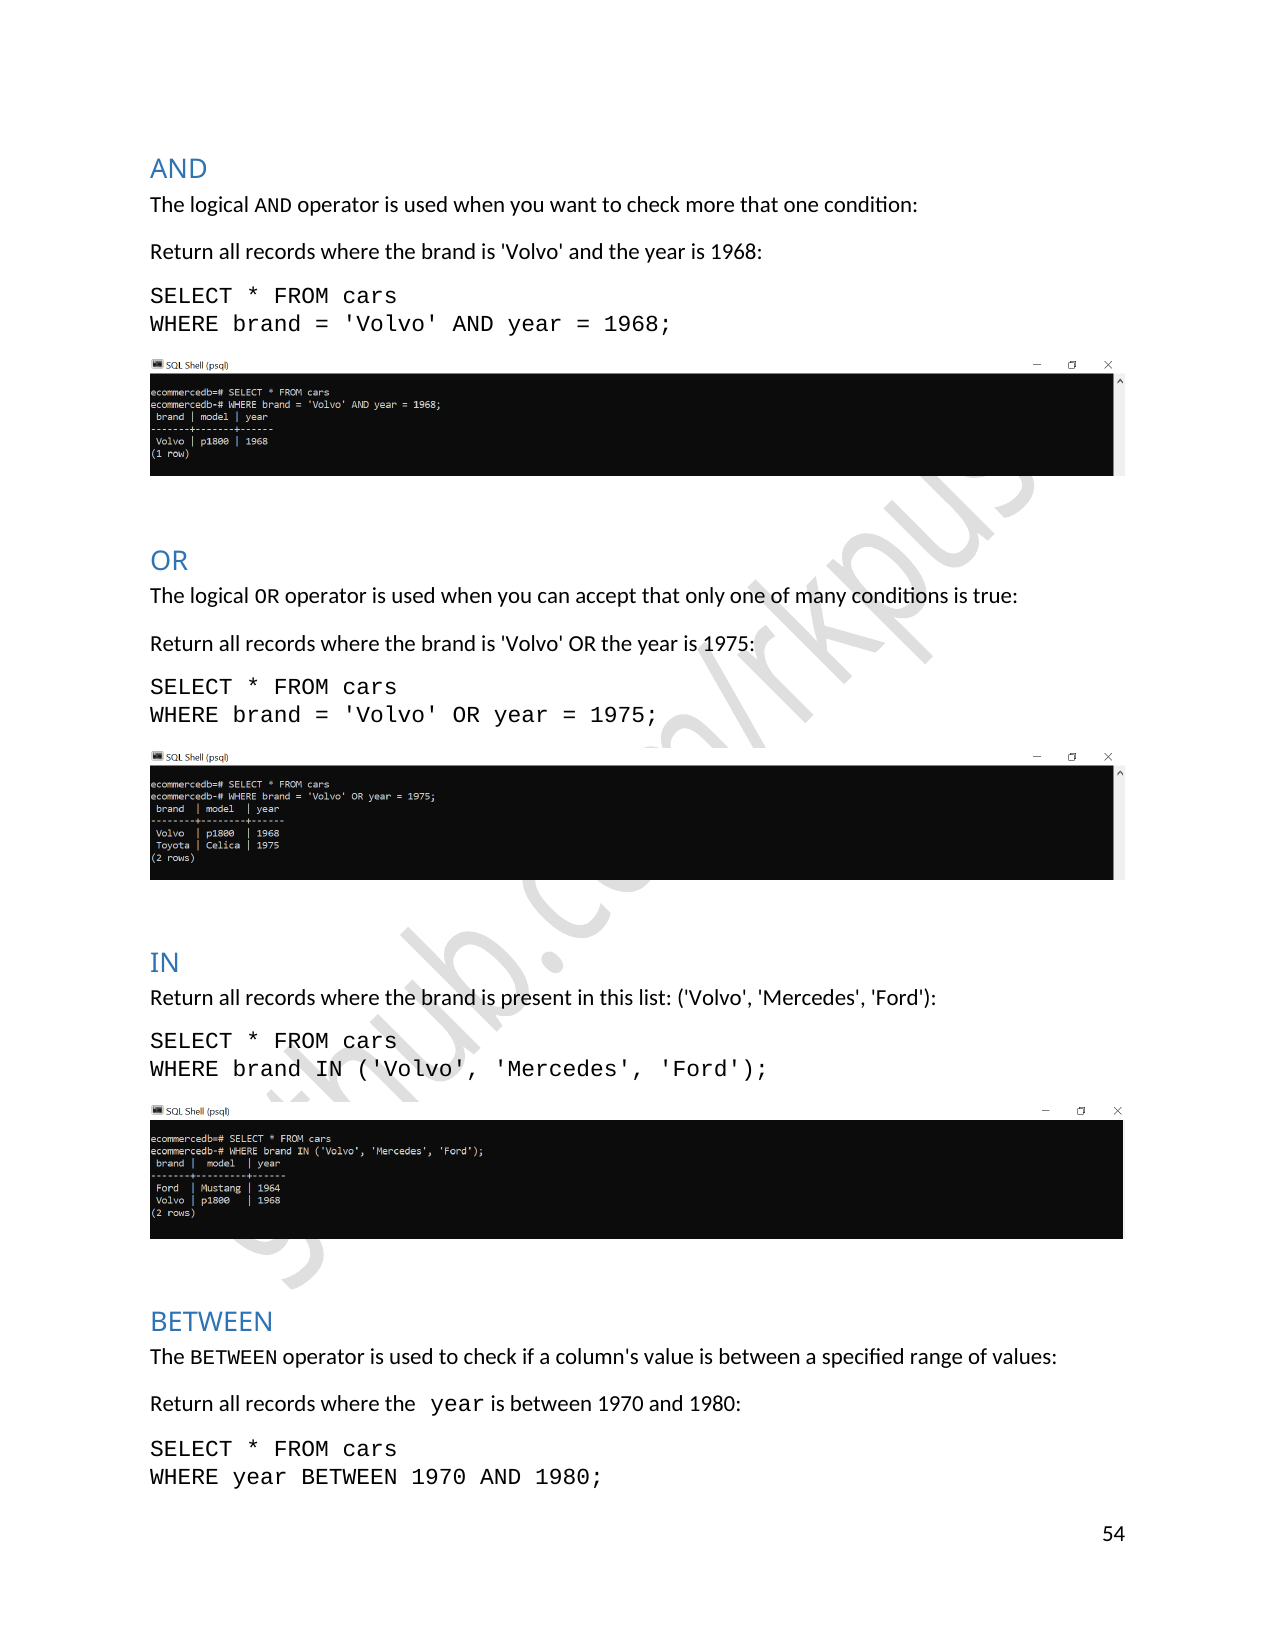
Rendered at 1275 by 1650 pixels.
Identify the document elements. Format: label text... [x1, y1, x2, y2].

picture [150, 748, 1125, 880]
text SELECT * FROM cars WHERE brand = 'Volvo' OR year = 1975; [150, 676, 1125, 729]
text Return all records where the brand is 'Volvo' and the year is 1968: [150, 237, 1125, 265]
text The logical OR operator is used when you can accept that only one of many conditions is true: [150, 581, 1125, 610]
text SELECT * FROM cars WHERE year BETWEEN 1970 AND 1980; [150, 1438, 1125, 1491]
text Return all records where the brand is 'Volvo' OR the year is 1975: [150, 629, 1125, 657]
text SELECT * FROM cars WHERE brand IN ('Volvo', 'Mercedes', 'Ford'); [150, 1030, 1125, 1084]
subtitle BETWEEN [150, 1302, 1125, 1339]
subtitle OR [150, 542, 1125, 578]
picture [150, 1102, 1125, 1239]
text The logical AND operator is used when you want to check more that one condition: [150, 190, 1125, 218]
text Return all records where the year is between 1970 and 1980: [150, 1389, 1125, 1419]
picture [150, 356, 1125, 476]
text Return all records where the brand is present in this list: ('Volvo', 'Mercedes', 'Ford'): [150, 983, 1125, 1011]
subtitle IN [150, 943, 1125, 980]
subtitle AND [150, 150, 1125, 187]
text SELECT * FROM cars WHERE brand = 'Volvo' AND year = 1968; [150, 284, 1125, 338]
text The BETWEEN operator is used to check if a column's value is between a specified range of values: [150, 1342, 1125, 1371]
